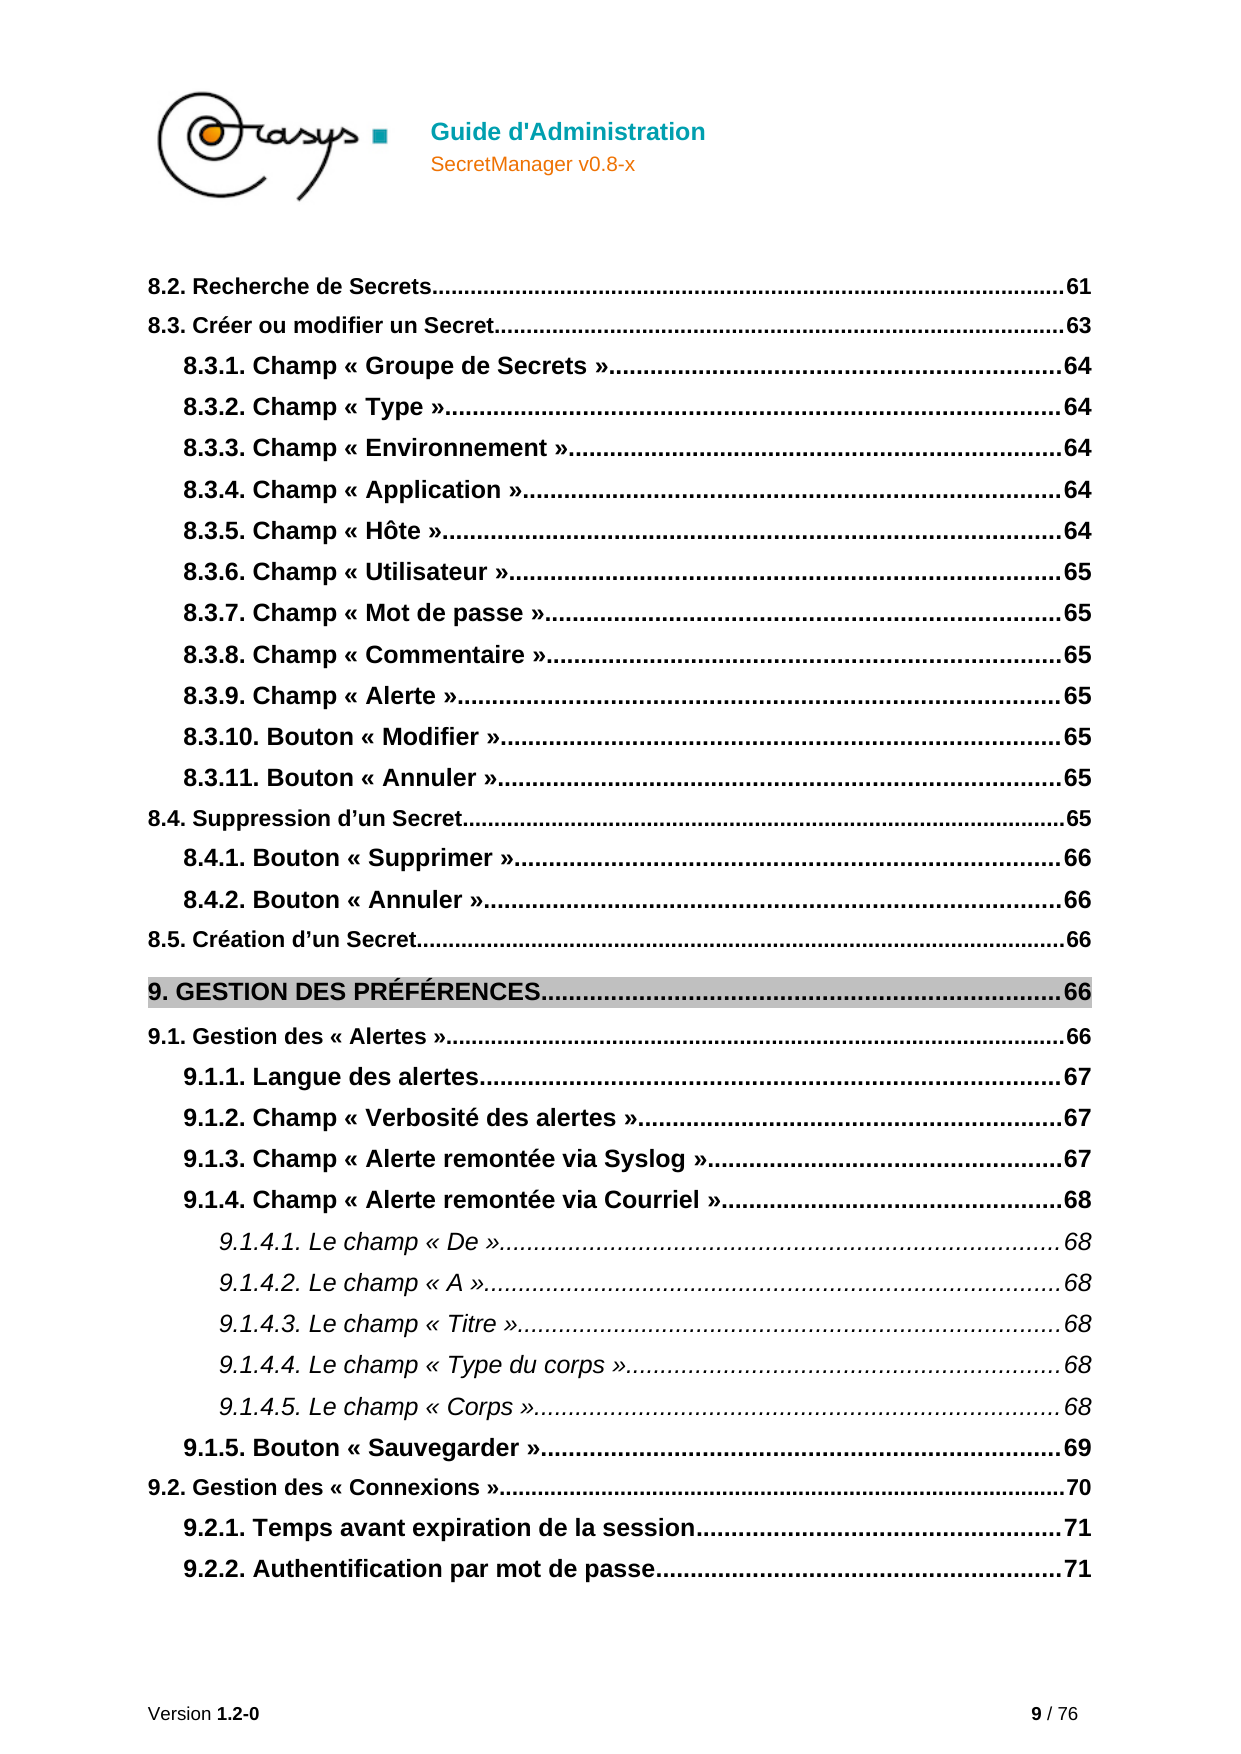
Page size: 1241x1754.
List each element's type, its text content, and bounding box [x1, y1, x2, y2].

text 8.3.10. Bouton « Modifier » 65 [183, 722, 1092, 751]
text 8.3. Créer ou modifier un Secret 63 [148, 312, 1092, 338]
text 9.1.4. Champ « Alerte remontée via Courriel » 68 [183, 1185, 1092, 1214]
text 9.1.4.3. Le champ « Titre » 68 [218, 1309, 1092, 1338]
text 9.1.5. Bouton « Sauvegarder » 69 [183, 1433, 1092, 1462]
text 8.3.7. Champ « Mot de passe » 65 [183, 598, 1092, 627]
text 9. Gestion des préférences 66 [148, 977, 1092, 1008]
text 9.2.1. Temps avant expiration de la session 71 [183, 1513, 1092, 1542]
text 8.4.2. Bouton « Annuler » 66 [183, 885, 1092, 913]
text 8.3.9. Champ « Alerte » 65 [183, 681, 1092, 709]
text 8.4. Suppression d’un Secret 65 [148, 804, 1092, 831]
text 9.1.2. Champ « Verbosité des alertes » 67 [183, 1103, 1092, 1132]
text 9.1.4.5. Le champ « Corps » 68 [218, 1392, 1092, 1420]
text 9.1.4.2. Le champ « A » 68 [218, 1268, 1092, 1297]
text 8.3.6. Champ « Utilisateur » 65 [183, 557, 1092, 586]
picture [147, 80, 408, 220]
text 8.4.1. Bouton « Supprimer » 66 [183, 843, 1092, 872]
text 8.5. Création d’un Secret 66 [148, 926, 1092, 952]
text 8.3.2. Champ « Type » 64 [183, 392, 1092, 421]
text 8.2. Recherche de Secrets 61 [148, 273, 1092, 299]
text 8.3.5. Champ « Hôte » 64 [183, 516, 1092, 544]
text 9.2. Gestion des « Connexions » 70 [148, 1474, 1092, 1500]
text 9.1.4.4. Le champ « Type du corps » 68 [218, 1350, 1092, 1379]
text 8.3.1. Champ « Groupe de Secrets » 64 [183, 351, 1092, 379]
text 8.3.11. Bouton « Annuler » 65 [183, 763, 1092, 792]
text 9.1. Gestion des « Alertes » 66 [148, 1023, 1092, 1049]
text 8.3.4. Champ « Application » 64 [183, 474, 1092, 503]
text 9.1.1. Langue des alertes 67 [183, 1062, 1092, 1090]
text 9.1.3. Champ « Alerte remontée via Syslog » 67 [183, 1144, 1092, 1173]
text 9.2.2. Authentification par mot de passe 71 [183, 1554, 1092, 1583]
text 9.1.4.1. Le champ « De » 68 [218, 1227, 1092, 1255]
text 8.3.3. Champ « Environnement » 64 [183, 433, 1092, 462]
text 8.3.8. Champ « Commentaire » 65 [183, 639, 1092, 668]
